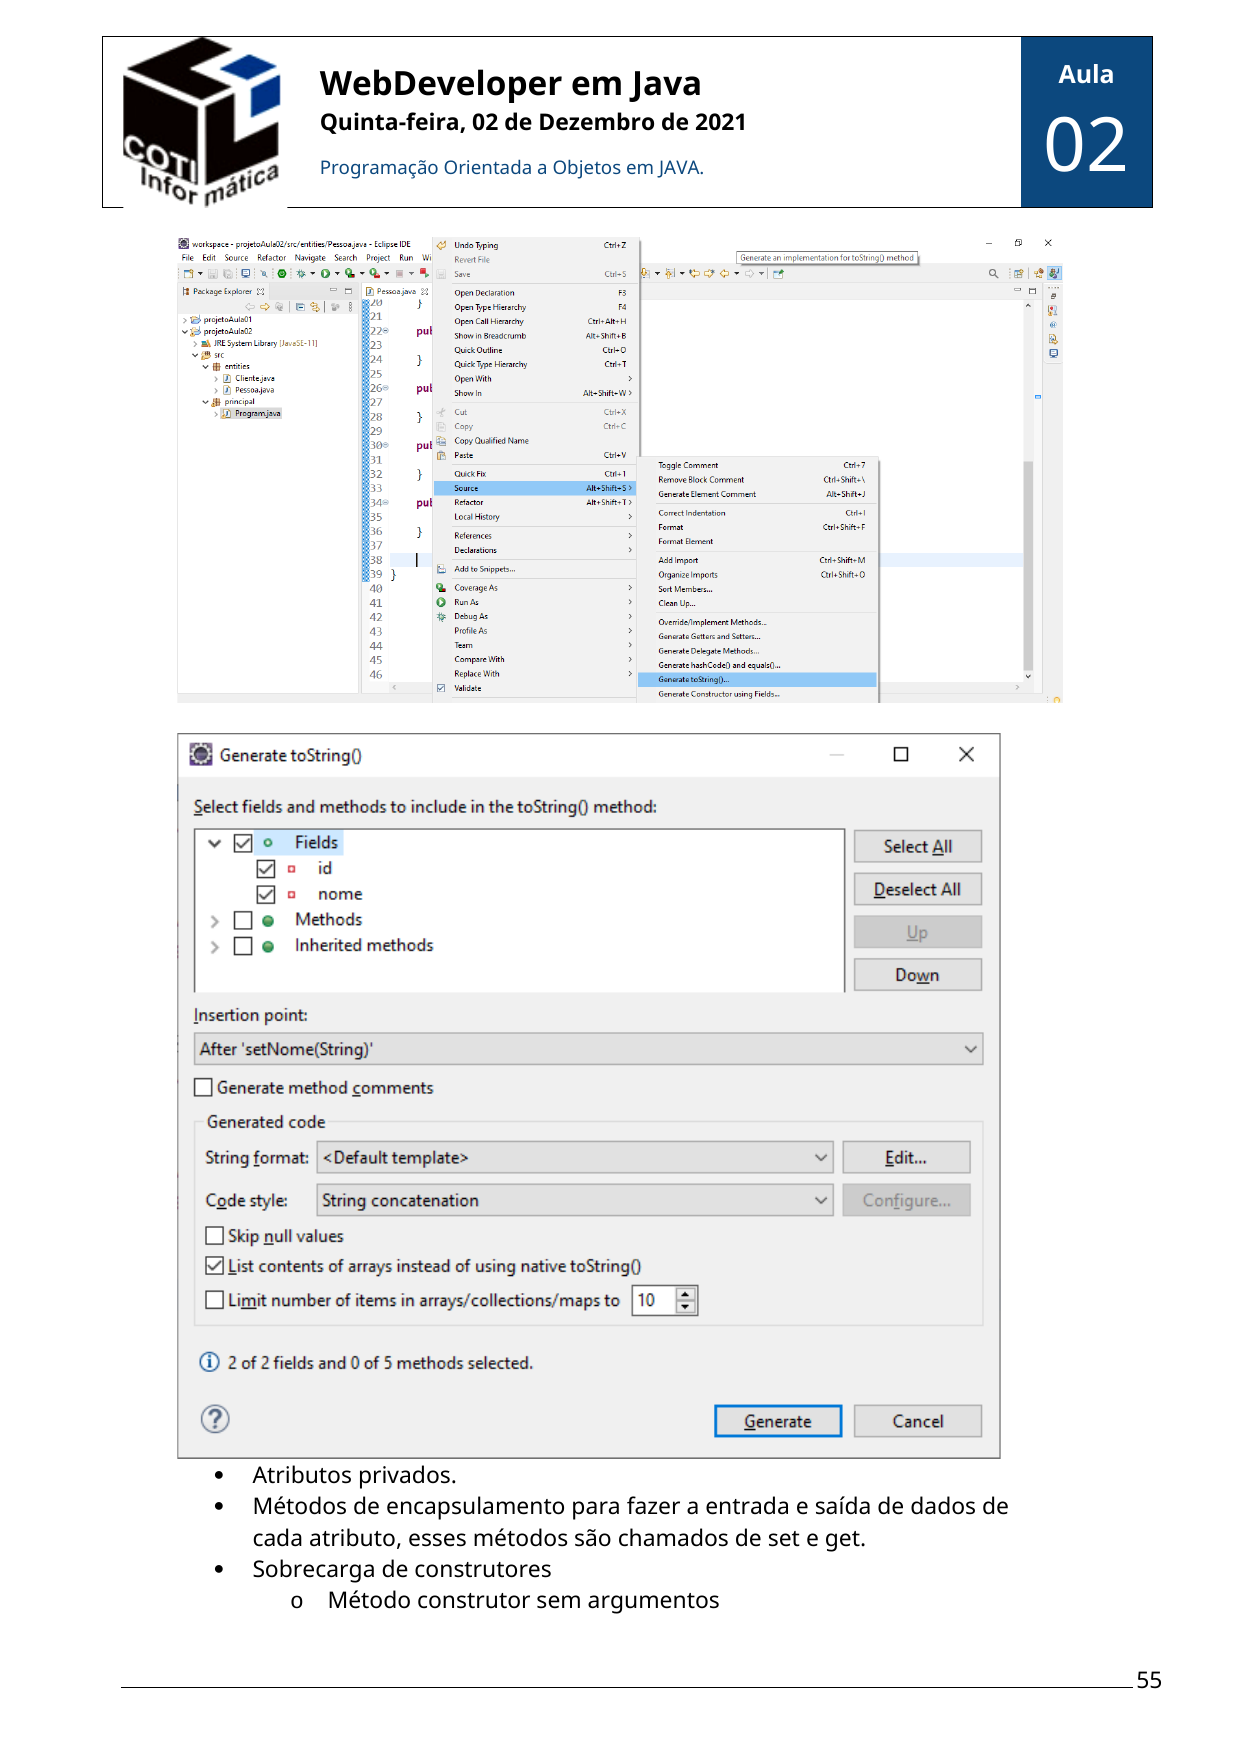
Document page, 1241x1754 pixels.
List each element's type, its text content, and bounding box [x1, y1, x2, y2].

picture [177, 733, 1001, 1459]
list Atributos privados. [215, 1459, 1063, 1490]
list Métodos de encapsulamento para fazer a entrada e saída de dados de cada atributo, esses métodos são chamados de set e get. [215, 1490, 1063, 1553]
list Método construtor sem argumentos [290, 1584, 1063, 1615]
list Sobrecarga de construtores [215, 1553, 1063, 1584]
picture [177, 237, 1063, 703]
